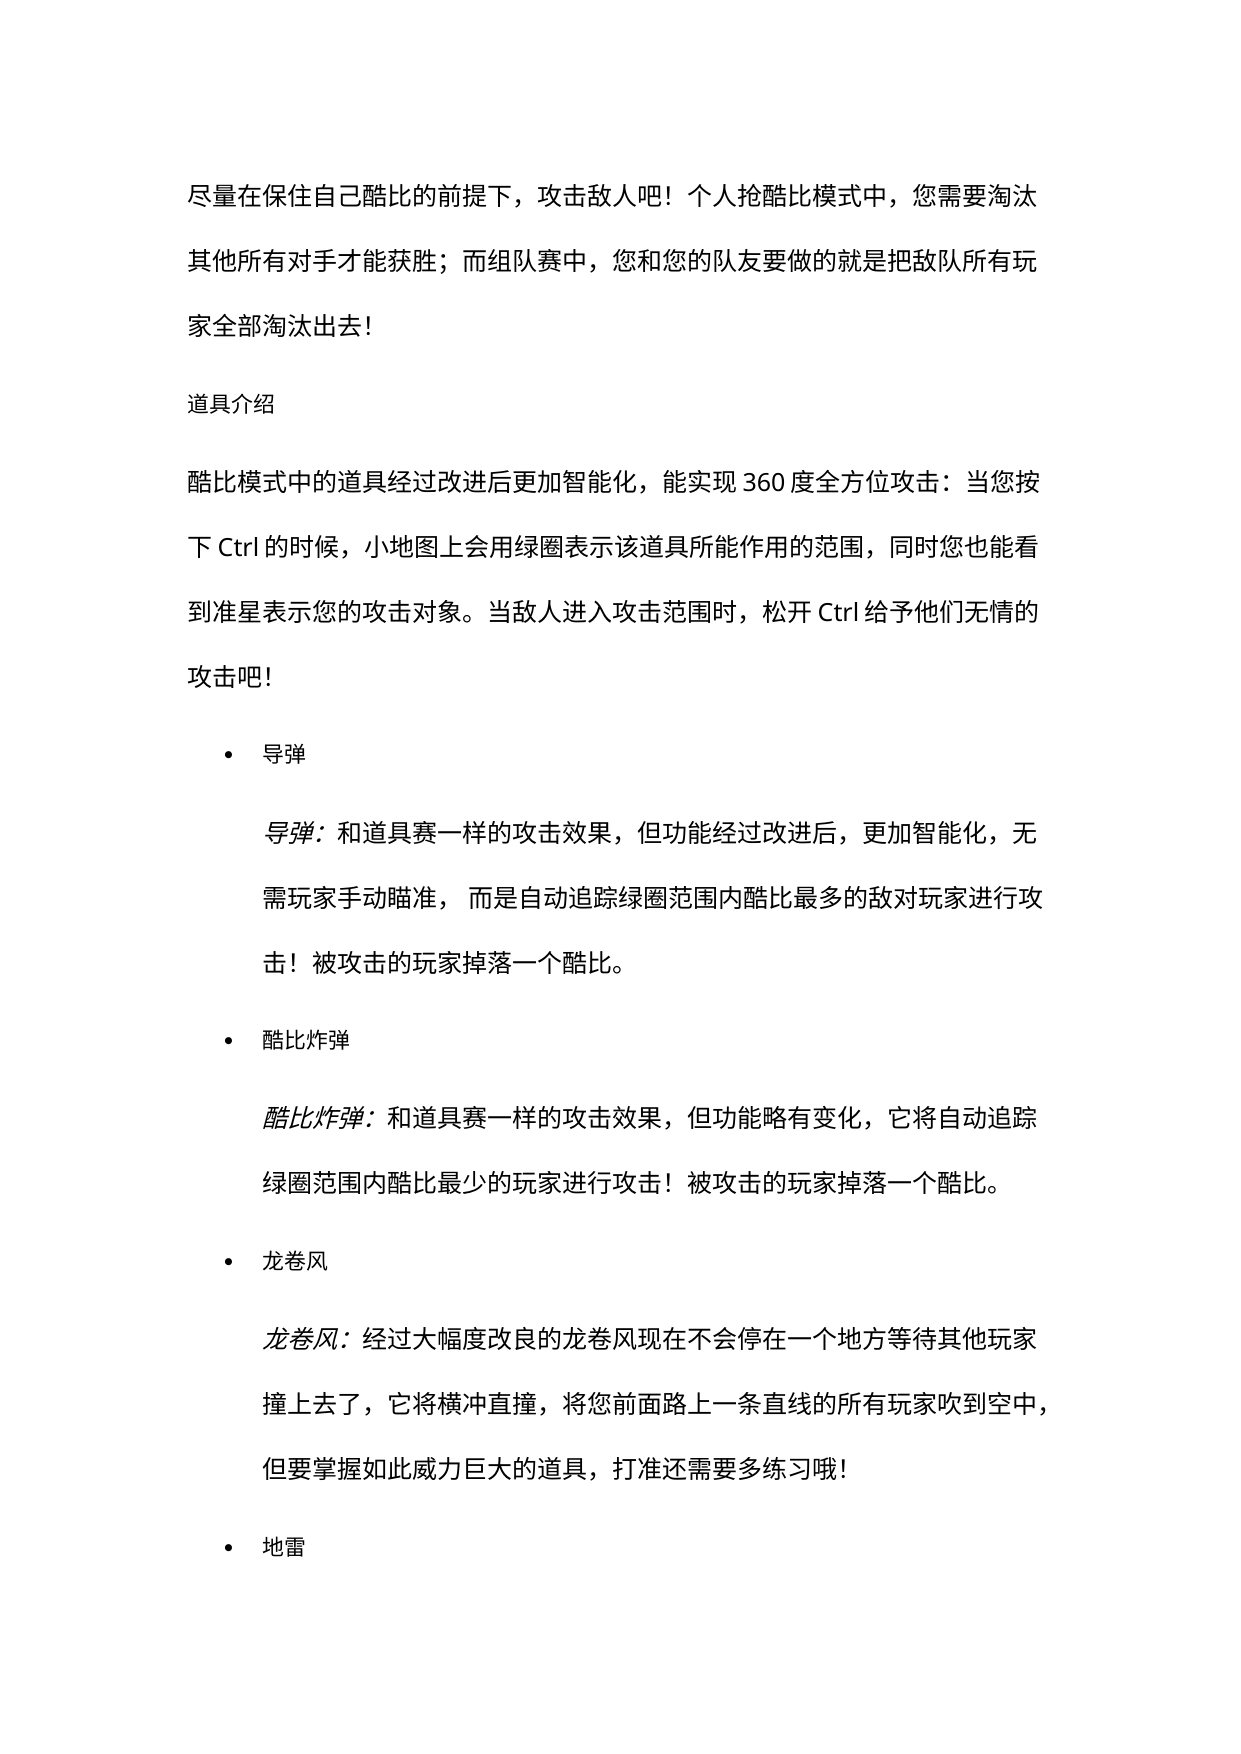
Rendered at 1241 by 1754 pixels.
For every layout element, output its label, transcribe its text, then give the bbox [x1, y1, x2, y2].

list 酷比炸弹 [225, 1023, 1053, 1055]
text 道具介绍 [187, 386, 1053, 419]
text 酷比炸弹：和道具赛一样的攻击效果，但功能略有变化，它将自动追踪绿圈范围内酷比最少的玩家进行攻击！被攻击的玩家掉落一个酷比。 [262, 1084, 1053, 1214]
text 龙卷风：经过大幅度改良的龙卷风现在不会停在一个地方等待其他玩家撞上去了，它将横冲直撞，将您前面路上一条直线的所有玩家吹到空中，但要掌握如此威力巨大的道具，打准还需要多练习哦！ [262, 1305, 1053, 1500]
list 导弹 [225, 737, 1053, 769]
list 龙卷风 [225, 1244, 1053, 1276]
list 地雷 [225, 1529, 1053, 1562]
text 导弹：和道具赛一样的攻击效果，但功能经过改进后，更加智能化，无需玩家手动瞄准， 而是自动追踪绿圈范围内酷比最多的敌对玩家进行攻击！被攻击的玩家掉落一个酷比。 [262, 799, 1053, 994]
text 尽量在保住自己酷比的前提下，攻击敌人吧！个人抢酷比模式中，您需要淘汰其他所有对手才能获胜；而组队赛中，您和您的队友要做的就是把敌队所有玩家全部淘汰出去！ [187, 162, 1053, 357]
text 酷比模式中的道具经过改进后更加智能化，能实现360度全方位攻击：当您按下Ctrl的时候，小地图上会用绿圈表示该道具所能作用的范围，同时您也能看到准星表示您的攻击对象。当敌人进入攻击范围时，松开Ctrl给予他们无情的攻击吧！ [187, 448, 1053, 708]
